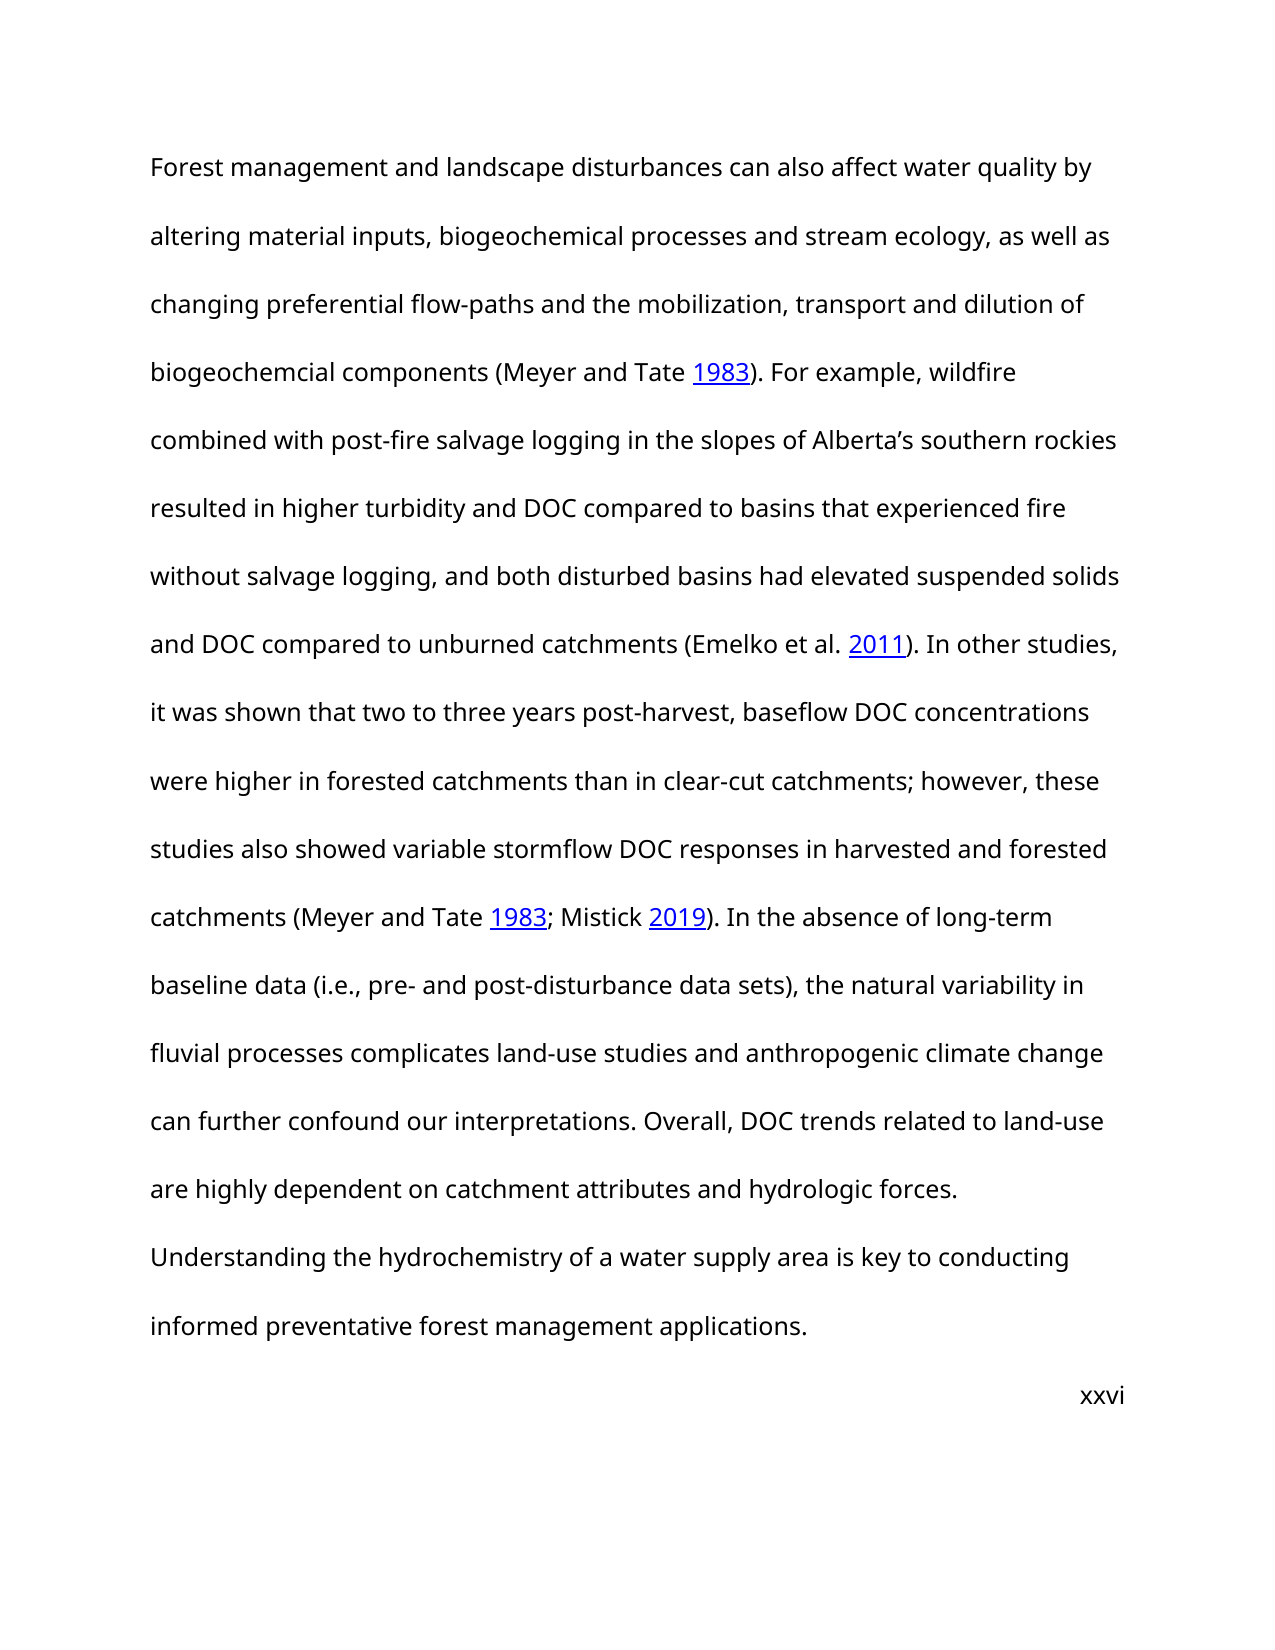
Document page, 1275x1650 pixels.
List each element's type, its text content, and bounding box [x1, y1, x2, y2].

text Forest management and landscape disturbances can also affect water quality by altering material inputs, biogeochemical processes and stream ecology, as well as changing preferential flow-paths and the mobilization, transport and dilution of biogeochemcial components (Meyer and Tate 1983). For example, wildfire combined with post-fire salvage logging in the slopes of Alberta’s southern rockies resulted in higher turbidity and DOC compared to basins that experienced fire without salvage logging, and both disturbed basins had elevated suspended solids and DOC compared to unburned catchments (Emelko et al. 2011). In other studies, it was shown that two to three years post-harvest, baseflow DOC concentrations were higher in forested catchments than in clear-cut catchments; however, these studies also showed variable stormflow DOC responses in harvested and forested catchments (Meyer and Tate 1983; Mistick 2019). In the absence of long-term baseline data (i.e., pre- and post-disturbance data sets), the natural variability in fluvial processes complicates land-use studies and anthropogenic climate change can further confound our interpretations. Overall, DOC trends related to land-use are highly dependent on catchment attributes and hydrologic forces. Understanding the hydrochemistry of a water supply area is key to conducting informed preventative forest management applications. [150, 150, 1125, 1342]
